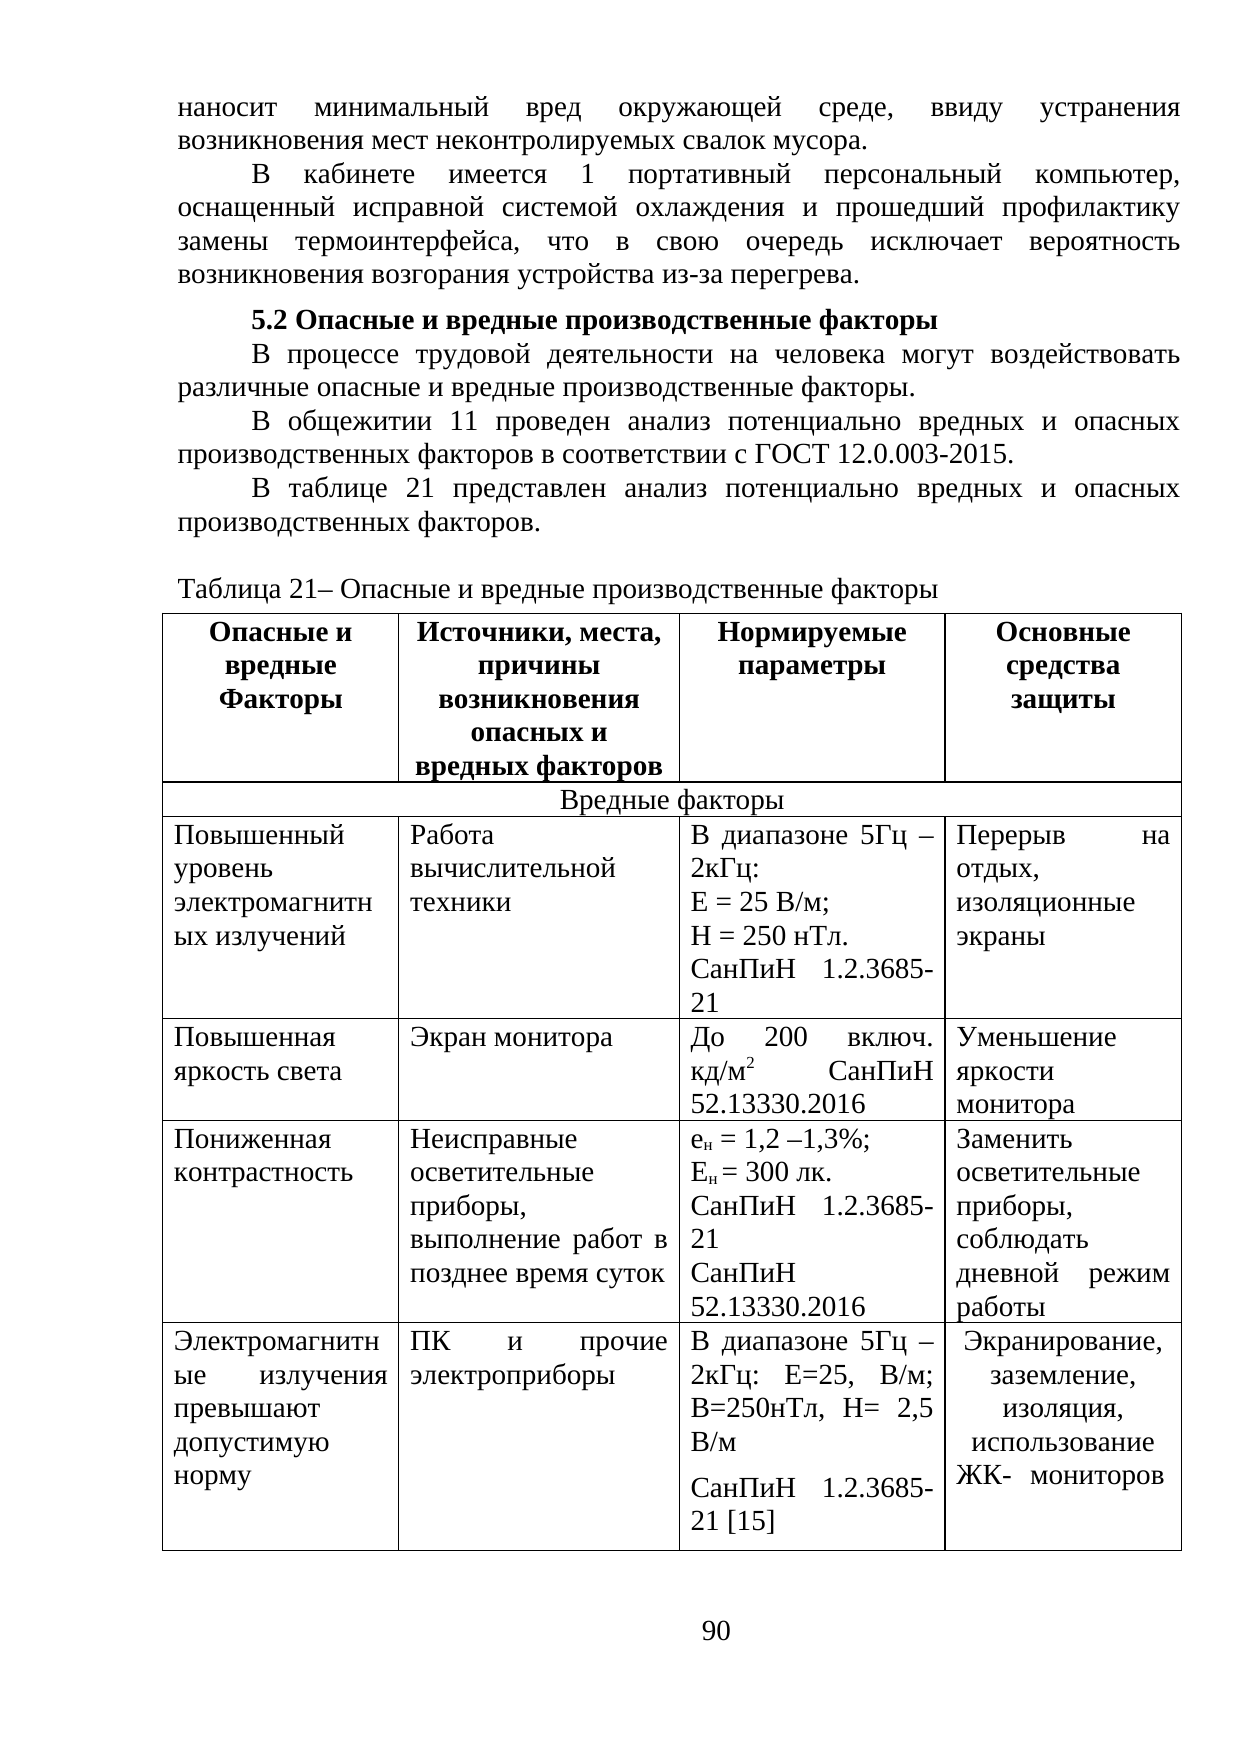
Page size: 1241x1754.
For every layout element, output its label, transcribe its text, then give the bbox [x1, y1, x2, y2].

table_cell Повышенная яркость света [163, 1019, 398, 1120]
table_cell До 200 включ. кд/м2 СанПиН 52.13330.2016 [680, 1019, 944, 1120]
table_cell Перерыв на отдых, изоляционные экраны [946, 817, 1181, 1018]
table_cell Экранирование, заземление, изоляция, использование ЖК- мониторов [946, 1323, 1181, 1549]
text Таблица 21– Опасные и вредные производственные факторы [177, 571, 1181, 604]
table_cell В диапазоне 5Гц – 2кГц: E=25, В/м; В=250нТл, Н= 2,5 В/м СанПиН 1.2.3685-21 [15] [680, 1323, 944, 1549]
text В кабинете имеется 1 портативный персональный компьютер, оснащенный исправной системой охлаждения и прошедший профилактику замены термоинтерфейса, что в свою очередь исключает вероятность возникновения возгорания устройства из-за перегрева. [177, 156, 1181, 290]
table_cell Заменить осветительные приборы, соблюдать дневной режим работы [946, 1121, 1181, 1322]
table_cell Уменьшение яркости монитора [946, 1019, 1181, 1120]
table_cell В диапазоне 5Гц – 2кГц: E = 25 В/м; Н = 250 нТл. СанПиН 1.2.3685-21 [680, 817, 944, 1018]
table_cell Экран монитора [399, 1019, 679, 1120]
table_cell Неисправные осветительные приборы, выполнение работ в позднее время суток [399, 1121, 679, 1322]
table_header Нормируемые параметры [680, 614, 944, 781]
table_cell Работа вычислительной техники [399, 817, 679, 1018]
table_cell ПК и прочие электроприборы [399, 1323, 679, 1549]
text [177, 89, 1181, 156]
table_cell Электромагнитные излучения превышают допустимую норму [163, 1323, 398, 1549]
table_cell Повышенный уровень электромагнитных излучений [163, 817, 398, 1018]
text В процессе трудовой деятельности на человека могут воздействовать различные опасные и вредные производственные факторы. [177, 336, 1181, 403]
text В таблице 21 представлен анализ потенциально вредных и опасных производственных факторов. [177, 470, 1181, 537]
table_cell ен = 1,2 –1,3%; Ен = 300 лк. СанПиН 1.2.3685-21 СанПиН 52.13330.2016 [680, 1121, 944, 1322]
table_header Источники, места, причины возникновения опасных и вредных факторов [399, 614, 679, 781]
table_header Основные средства защиты [946, 614, 1181, 781]
table_cell Вредные факторы [163, 783, 1181, 816]
text В общежитии 11 проведен анализ потенциально вредных и опасных производственных факторов в соответствии с ГОСТ 12.0.003-2015. [177, 403, 1181, 470]
table_header Опасные и вредные Факторы [163, 614, 398, 781]
table_cell Пониженная контрастность [163, 1121, 398, 1322]
text 5.2 Опасные и вредные производственные факторы [177, 302, 1181, 336]
